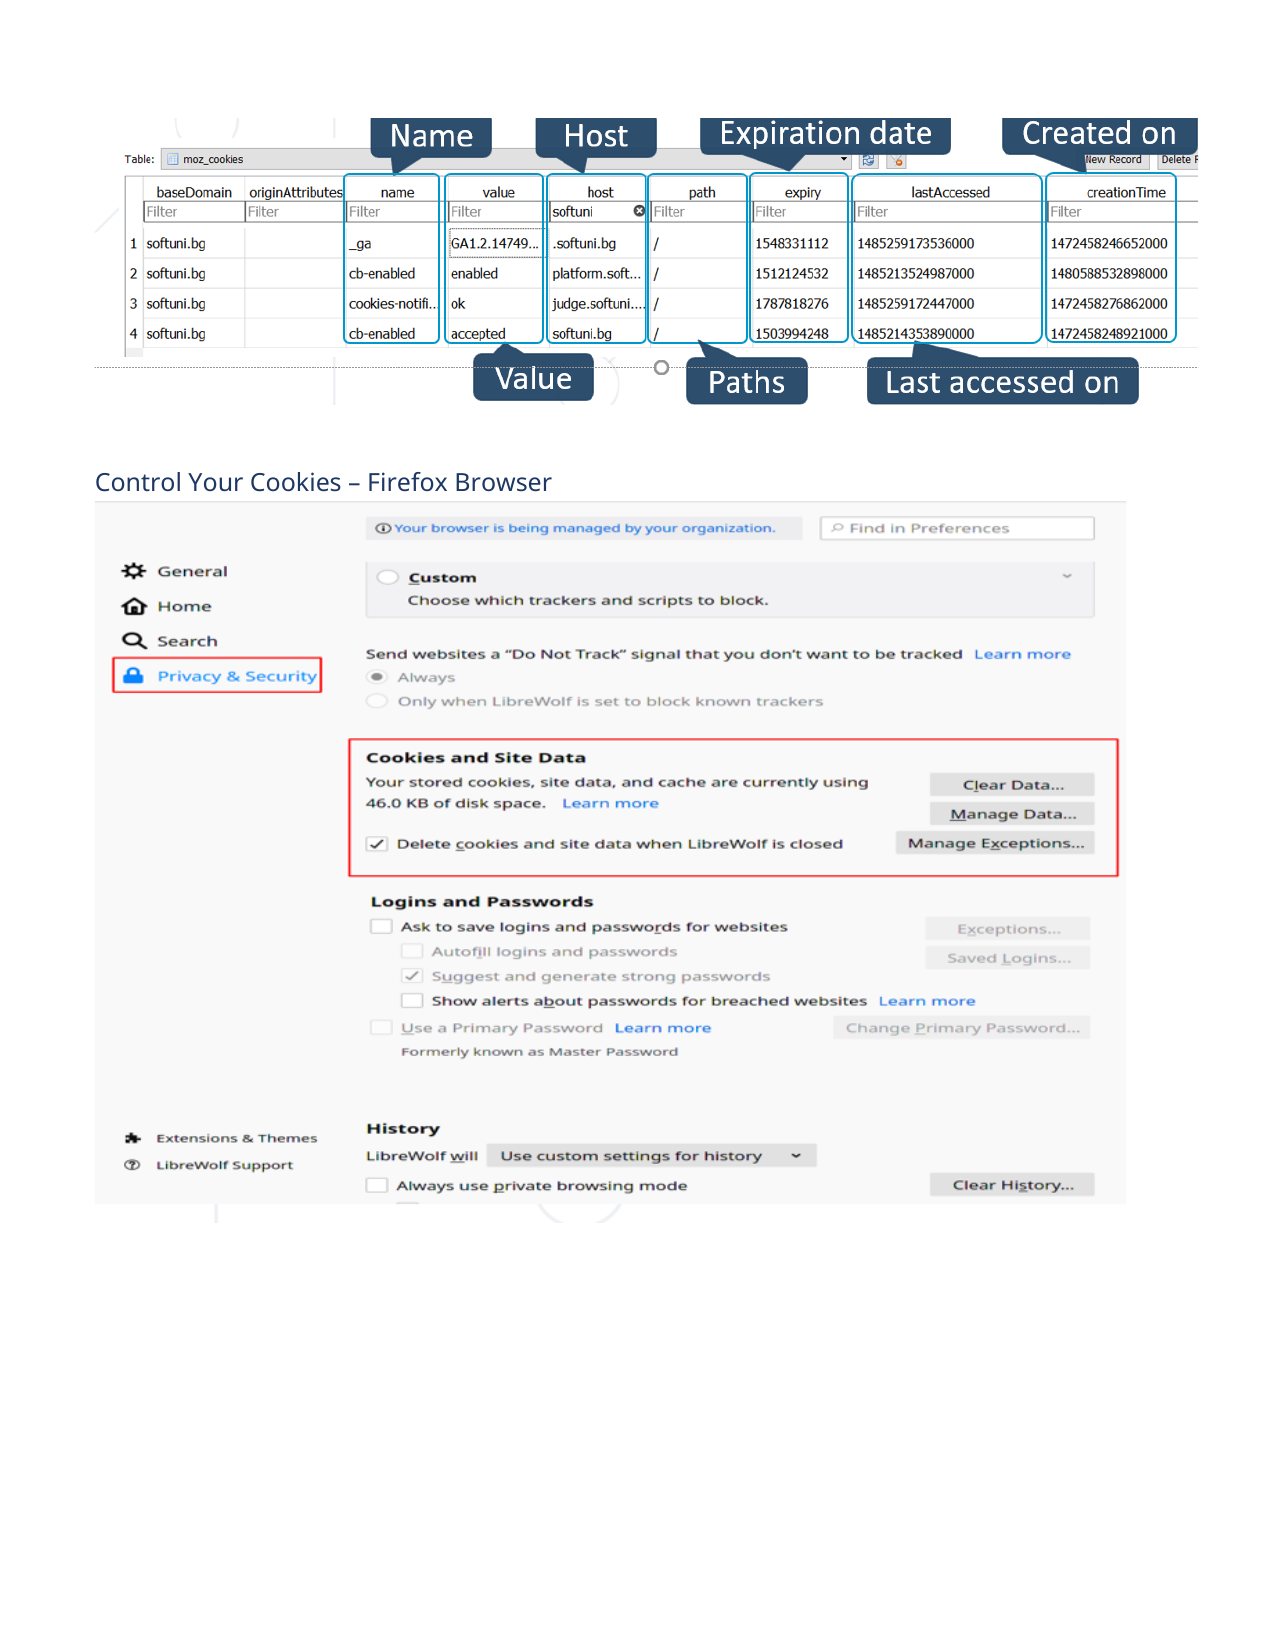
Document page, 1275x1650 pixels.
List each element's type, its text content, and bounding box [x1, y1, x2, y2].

subtitle Control Your Cookies – Firefox Browser [94, 464, 1198, 499]
picture [94, 501, 1127, 1223]
picture [94, 118, 1199, 405]
